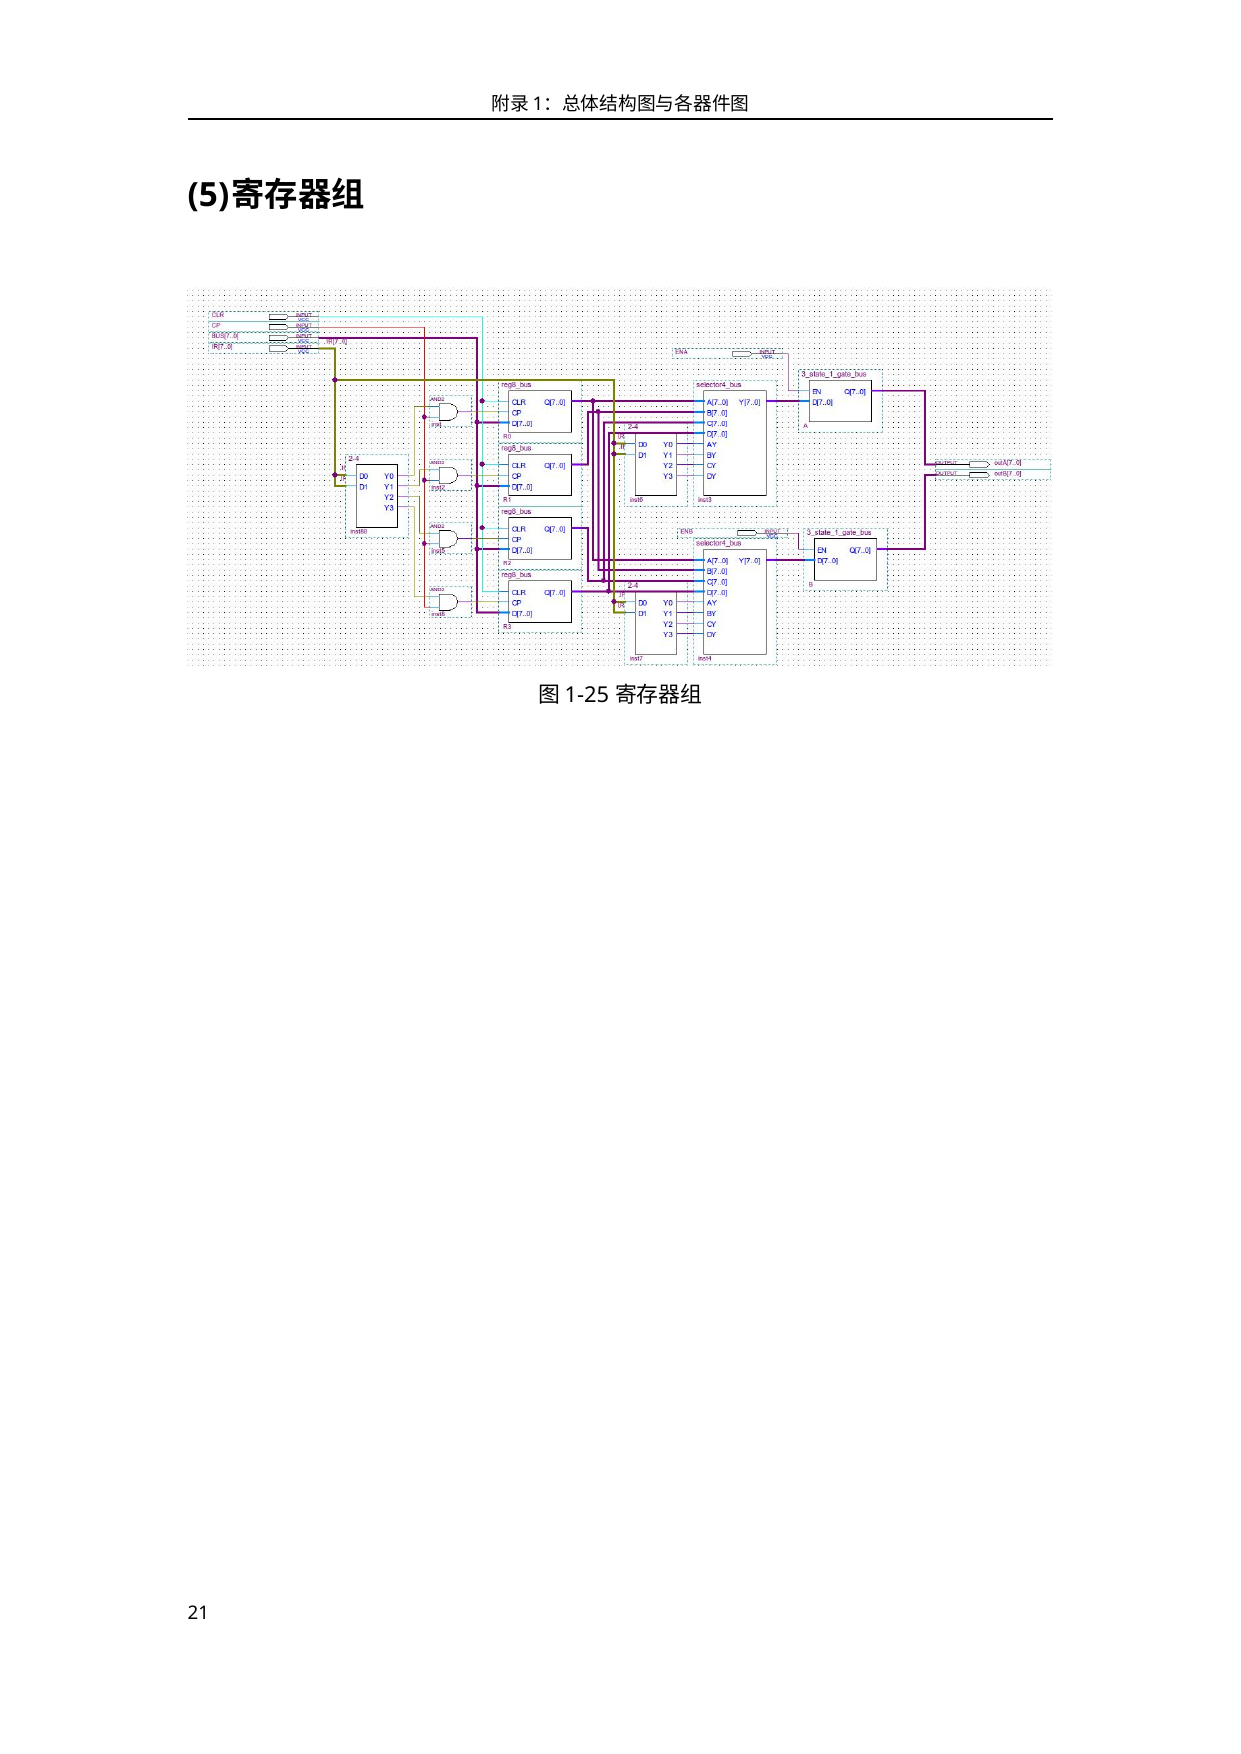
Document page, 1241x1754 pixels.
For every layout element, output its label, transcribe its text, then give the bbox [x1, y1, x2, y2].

text 图1-25 寄存器组 [187, 677, 1053, 710]
subtitle 寄存器组 [187, 160, 1053, 225]
picture [187, 287, 1052, 666]
